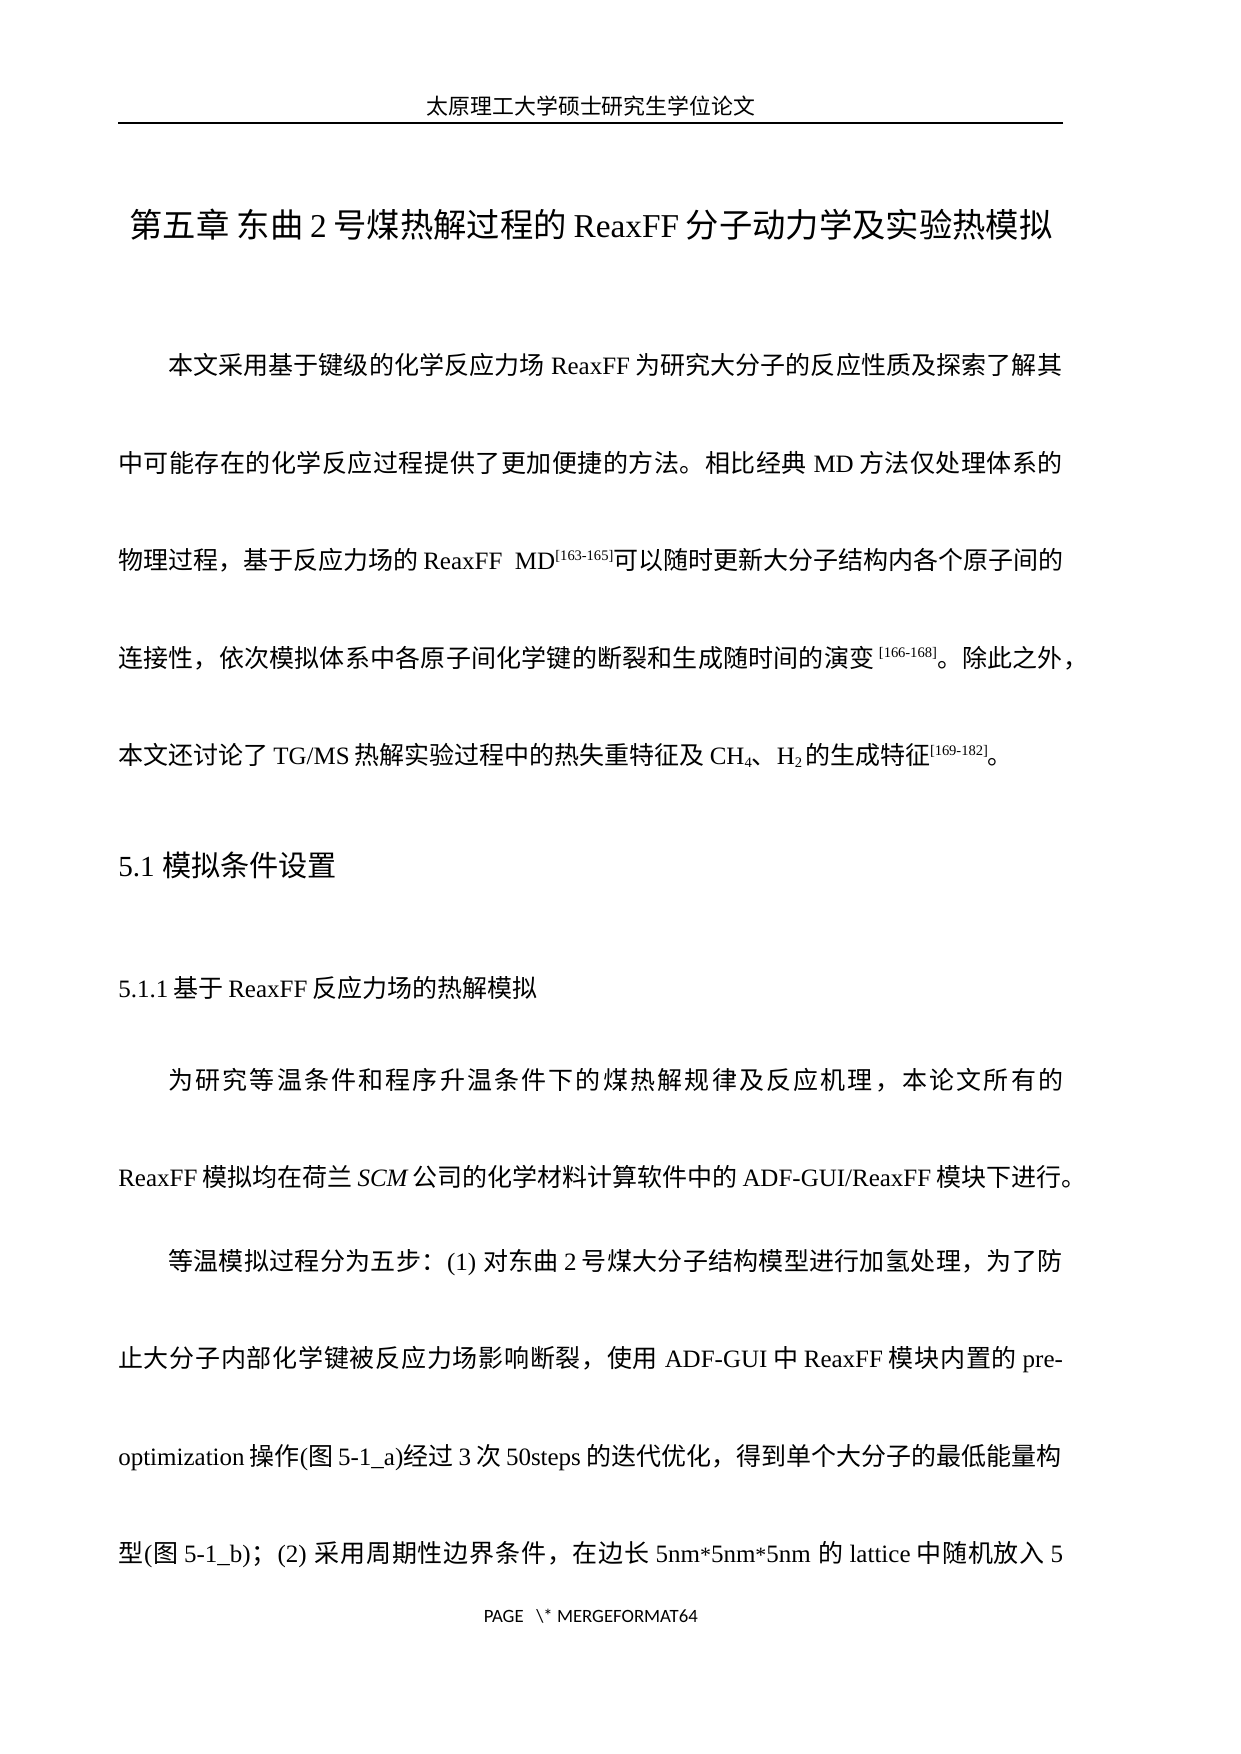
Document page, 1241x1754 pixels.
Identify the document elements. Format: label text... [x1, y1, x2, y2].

text 5.1.1基于ReaxFF反应力场的热解模拟 [118, 954, 1063, 1019]
text 为研究等温条件和程序升温条件下的煤热解规律及反应机理，本论文所有的ReaxFF模拟均在荷兰SCM公司的化学材料计算软件中的ADF-GUI/ReaxFF模块下进行。 [118, 1046, 1063, 1208]
text 本文采用基于键级的化学反应力场ReaxFF为研究大分子的反应性质及探索了解其中可能存在的化学反应过程提供了更加便捷的方法。相比经典MD方法仅处理体系的物理过程，基于反应力场的ReaxFF MD[163-165]可以随时更新大分子结构内各个原子间的连接性，依次模拟体系中各原子间化学键的断裂和生成随时间的演变 [166-168]。除此之外，本文还讨论了TG/MS热解实验过程中的热失重特征及CH4、H2的生成特征[169-182]。 [118, 331, 1063, 786]
subtitle 第五章 东曲2号煤热解过程的ReaxFF分子动力学及实验热模拟 [118, 190, 1063, 255]
subtitle 5.1 模拟条件设置 [118, 832, 1063, 897]
